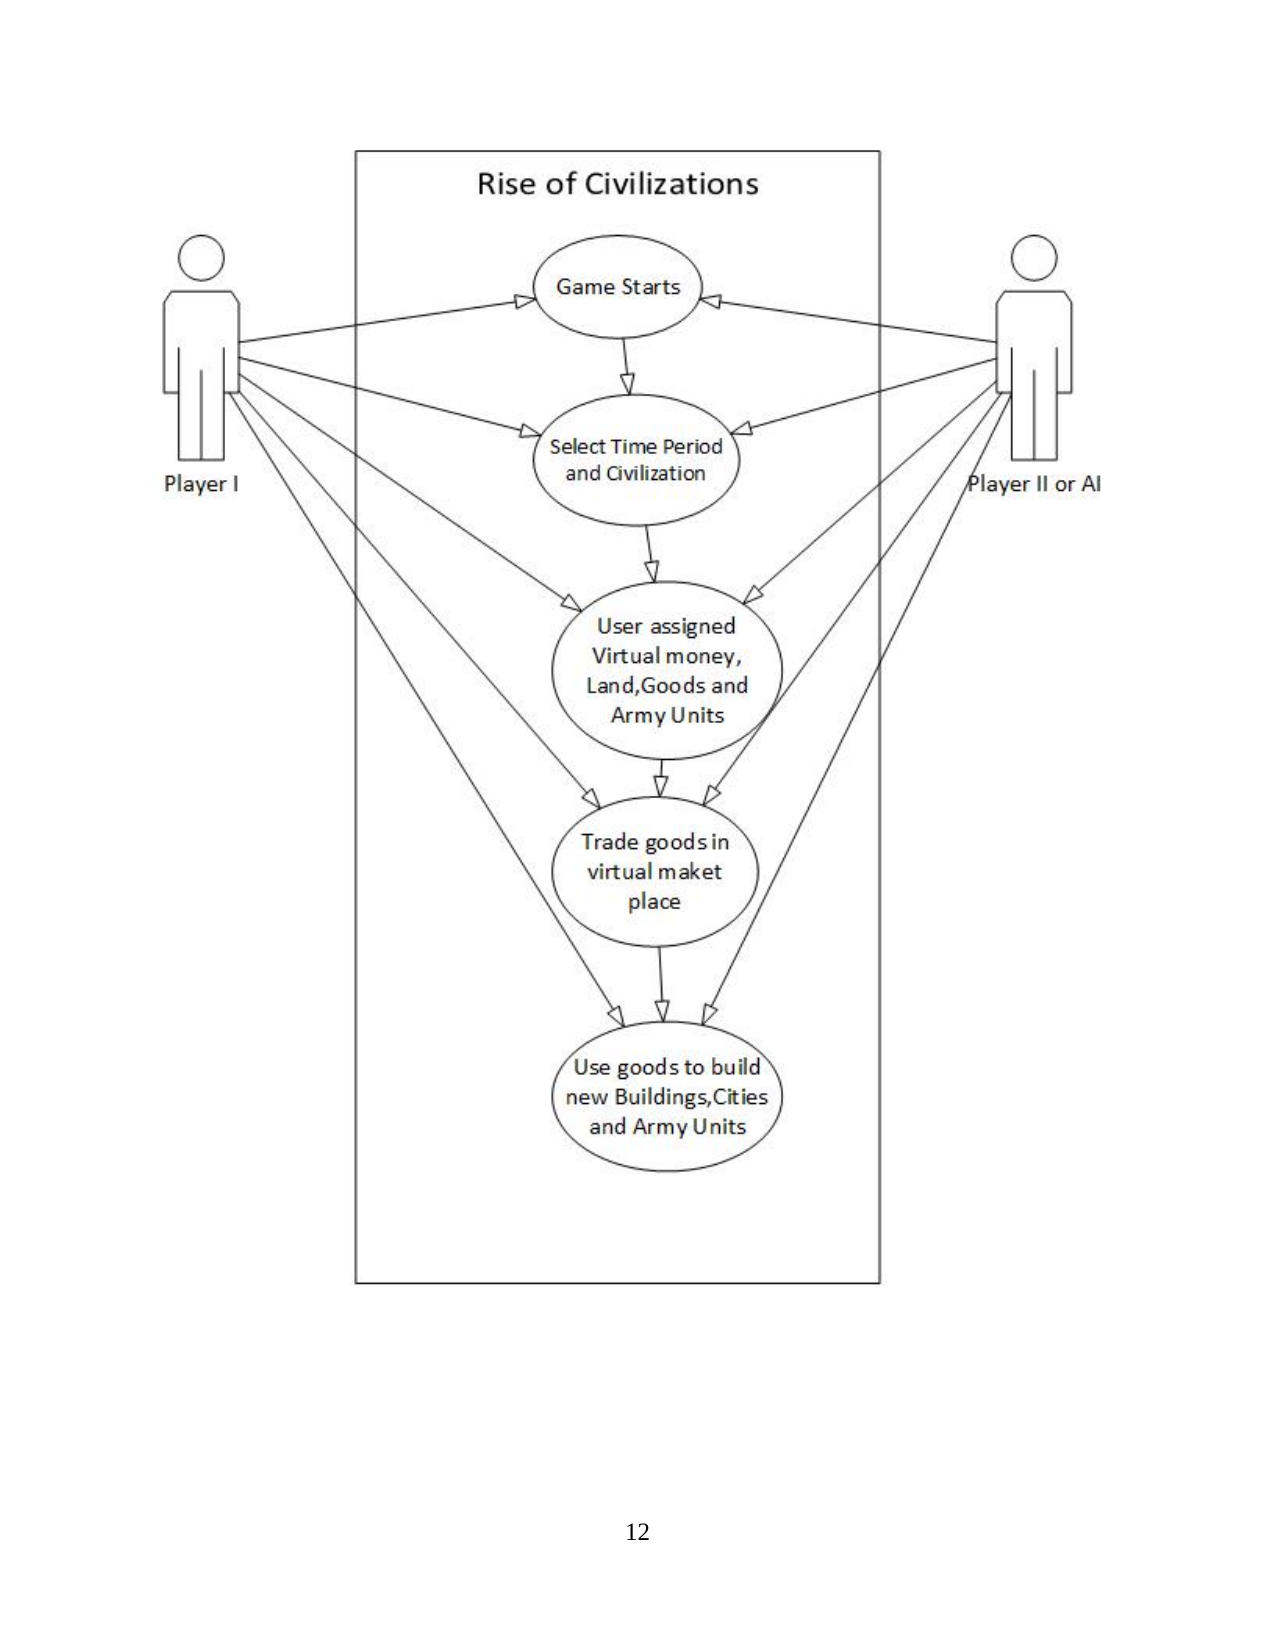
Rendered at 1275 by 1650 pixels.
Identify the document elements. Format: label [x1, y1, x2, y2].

picture [150, 150, 1116, 1286]
